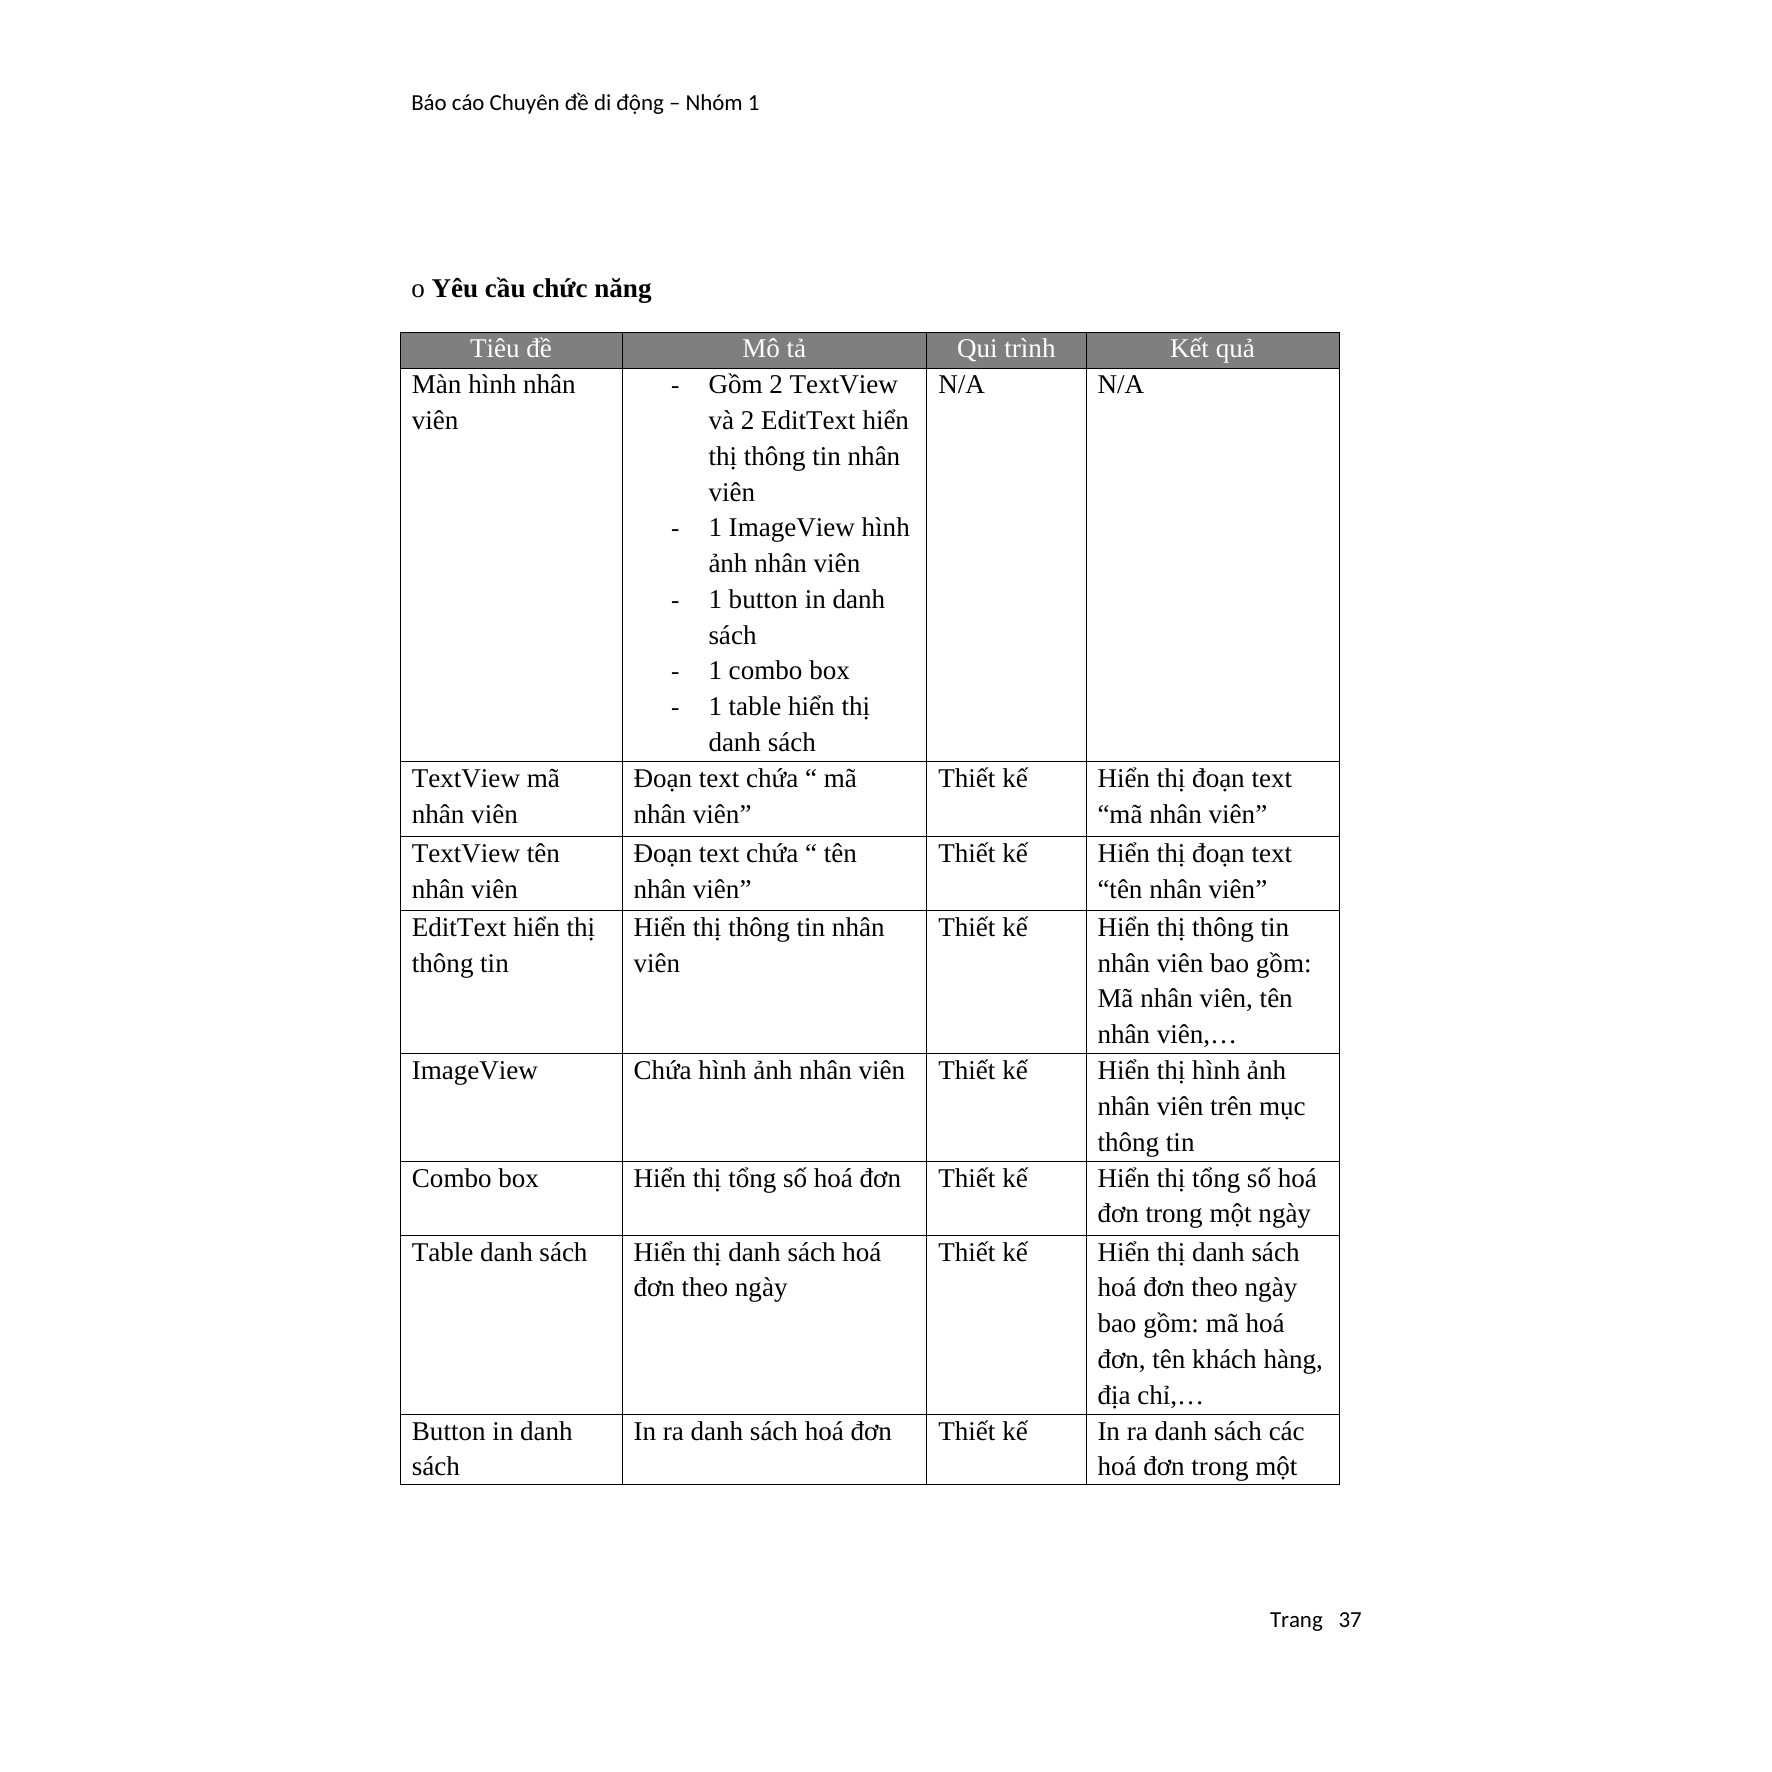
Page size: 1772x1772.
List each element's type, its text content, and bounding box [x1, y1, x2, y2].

table_cell Hiển thị danh sách hoá đơn theo ngày bao gồm: mã hoá đơn, tên khách hàng, địa chỉ,… [1087, 1236, 1339, 1414]
table_cell Hiển thị đoạn text “mã nhân viên” [1087, 762, 1339, 836]
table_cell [1087, 1415, 1339, 1484]
table_cell Hiển thị thông tin nhân viên [623, 911, 926, 1053]
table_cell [623, 1415, 926, 1484]
table_cell TextView mã nhân viên [401, 762, 622, 836]
table_cell Gồm 2 TextView và 2 EditText hiển thị thông tin nhân viên 1 ImageView hình ảnh nhân viên 1 button in danh sách 1 combo box 1 table hiển thị danh sách [623, 369, 926, 761]
text o Yêu cầu chức năng [411, 272, 1363, 303]
table_cell TextView tên nhân viên [401, 837, 622, 910]
table_cell Hiển thị tổng số hoá đơn trong một ngày [1087, 1162, 1339, 1235]
table_cell Thiết kế [927, 1236, 1086, 1414]
table_cell Màn hình nhân viên [401, 369, 622, 761]
table_cell Button in danh sách [401, 1415, 622, 1484]
table_cell Thiết kế [927, 1054, 1086, 1161]
table_cell Hiển thị tổng số hoá đơn [623, 1162, 926, 1235]
table_cell Đoạn text chứa “ mã nhân viên” [623, 762, 926, 836]
table_header Mô tả [623, 333, 926, 368]
table_cell Thiết kế [927, 762, 1086, 836]
table_cell Hiển thị hình ảnh nhân viên trên mục thông tin [1087, 1054, 1339, 1161]
table_cell Thiết kế [927, 911, 1086, 1053]
table_cell Thiết kế [927, 837, 1086, 910]
table_cell Hiển thị thông tin nhân viên bao gồm: Mã nhân viên, tên nhân viên,… [1087, 911, 1339, 1053]
table_header Tiêu đề [401, 333, 622, 368]
table_cell N/A [1087, 369, 1339, 761]
table_cell Combo box [401, 1162, 622, 1235]
table_cell Thiết kế [927, 1162, 1086, 1235]
table_header Qui trình [927, 333, 1086, 368]
table_cell EditText hiển thị thông tin [401, 911, 622, 1053]
table_cell Table danh sách [401, 1236, 622, 1414]
table_cell Hiển thị danh sách hoá đơn theo ngày [623, 1236, 926, 1414]
table_cell N/A [927, 369, 1086, 761]
table_cell Hiển thị đoạn text “tên nhân viên” [1087, 837, 1339, 910]
table_cell Chứa hình ảnh nhân viên [623, 1054, 926, 1161]
table_cell Đoạn text chứa “ tên nhân viên” [623, 837, 926, 910]
table_cell Thiết kế [927, 1415, 1086, 1484]
table_header Kết quả [1087, 333, 1339, 368]
table_cell ImageView [401, 1054, 622, 1161]
